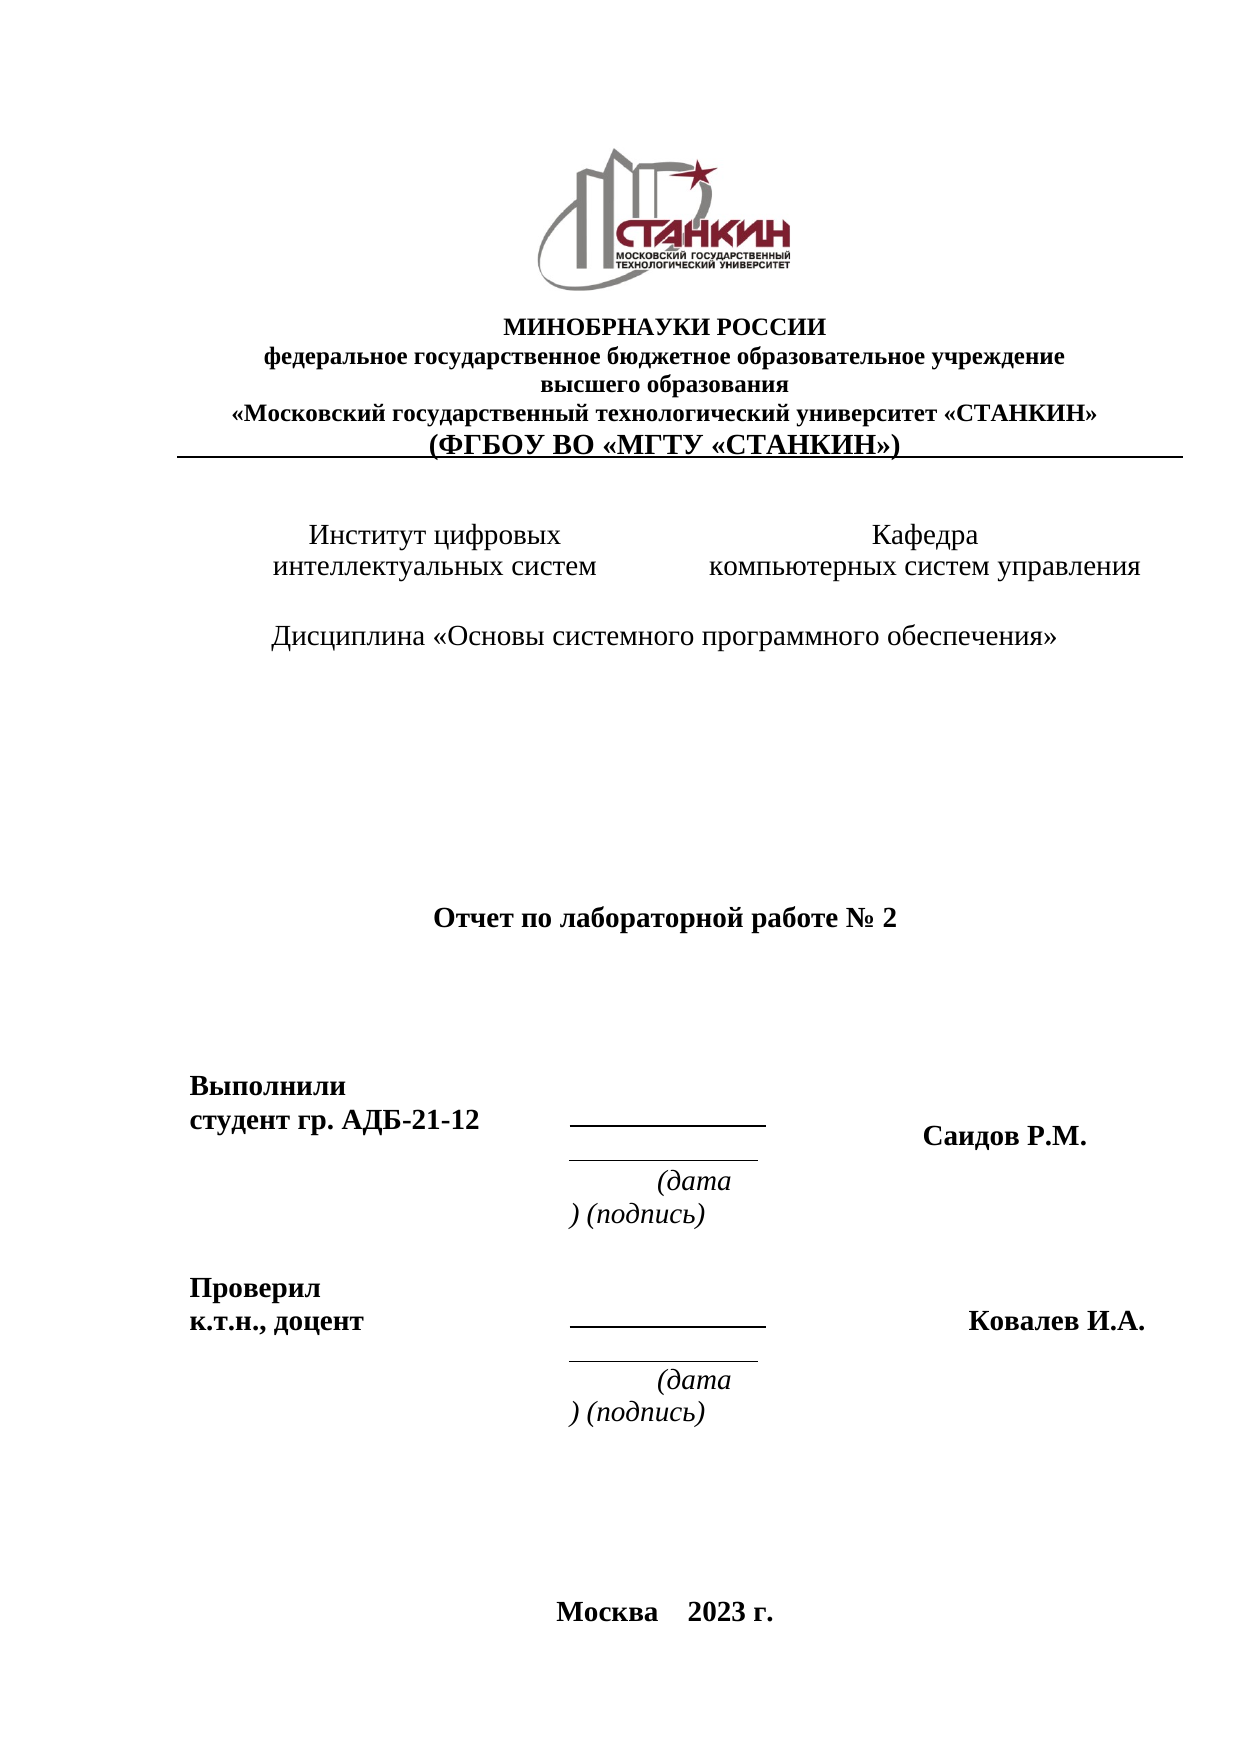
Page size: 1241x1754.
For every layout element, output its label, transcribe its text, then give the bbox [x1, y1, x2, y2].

text Дисциплина «Основы системного программного обеспечения» [230, 618, 1098, 651]
table_cell Ковалев И.А. [864, 1254, 1166, 1437]
table_header Кафедра компьютерных систем управления [653, 518, 1161, 584]
table_header Выполнили студент гр. АДБ-21-12 [169, 1070, 529, 1253]
table_header (дата) (подпись) [530, 1070, 864, 1253]
text федеральное государственное бюджетное образовательное учреждение высшего образования [230, 341, 1099, 398]
text МИНОБРНАУКИ РОССИИ [230, 312, 1099, 341]
picture [537, 147, 791, 291]
table_header Саидов Р.М. [864, 1070, 1166, 1253]
subtitle Отчет по лабораторной работе № 2 [230, 900, 1099, 934]
text Москва 2023 г. [135, 1594, 1194, 1627]
table_cell Проверил к.т.н., доцент [169, 1254, 529, 1437]
text «Московский государственный технологический университет «СТАНКИН» [230, 398, 1098, 427]
table_header Институт цифровых интеллектуальных систем [252, 518, 653, 584]
text (ФГБОУ ВО «МГТУ «СТАНКИН») [177, 427, 1236, 461]
table_cell (дата) (подпись) [530, 1254, 864, 1437]
